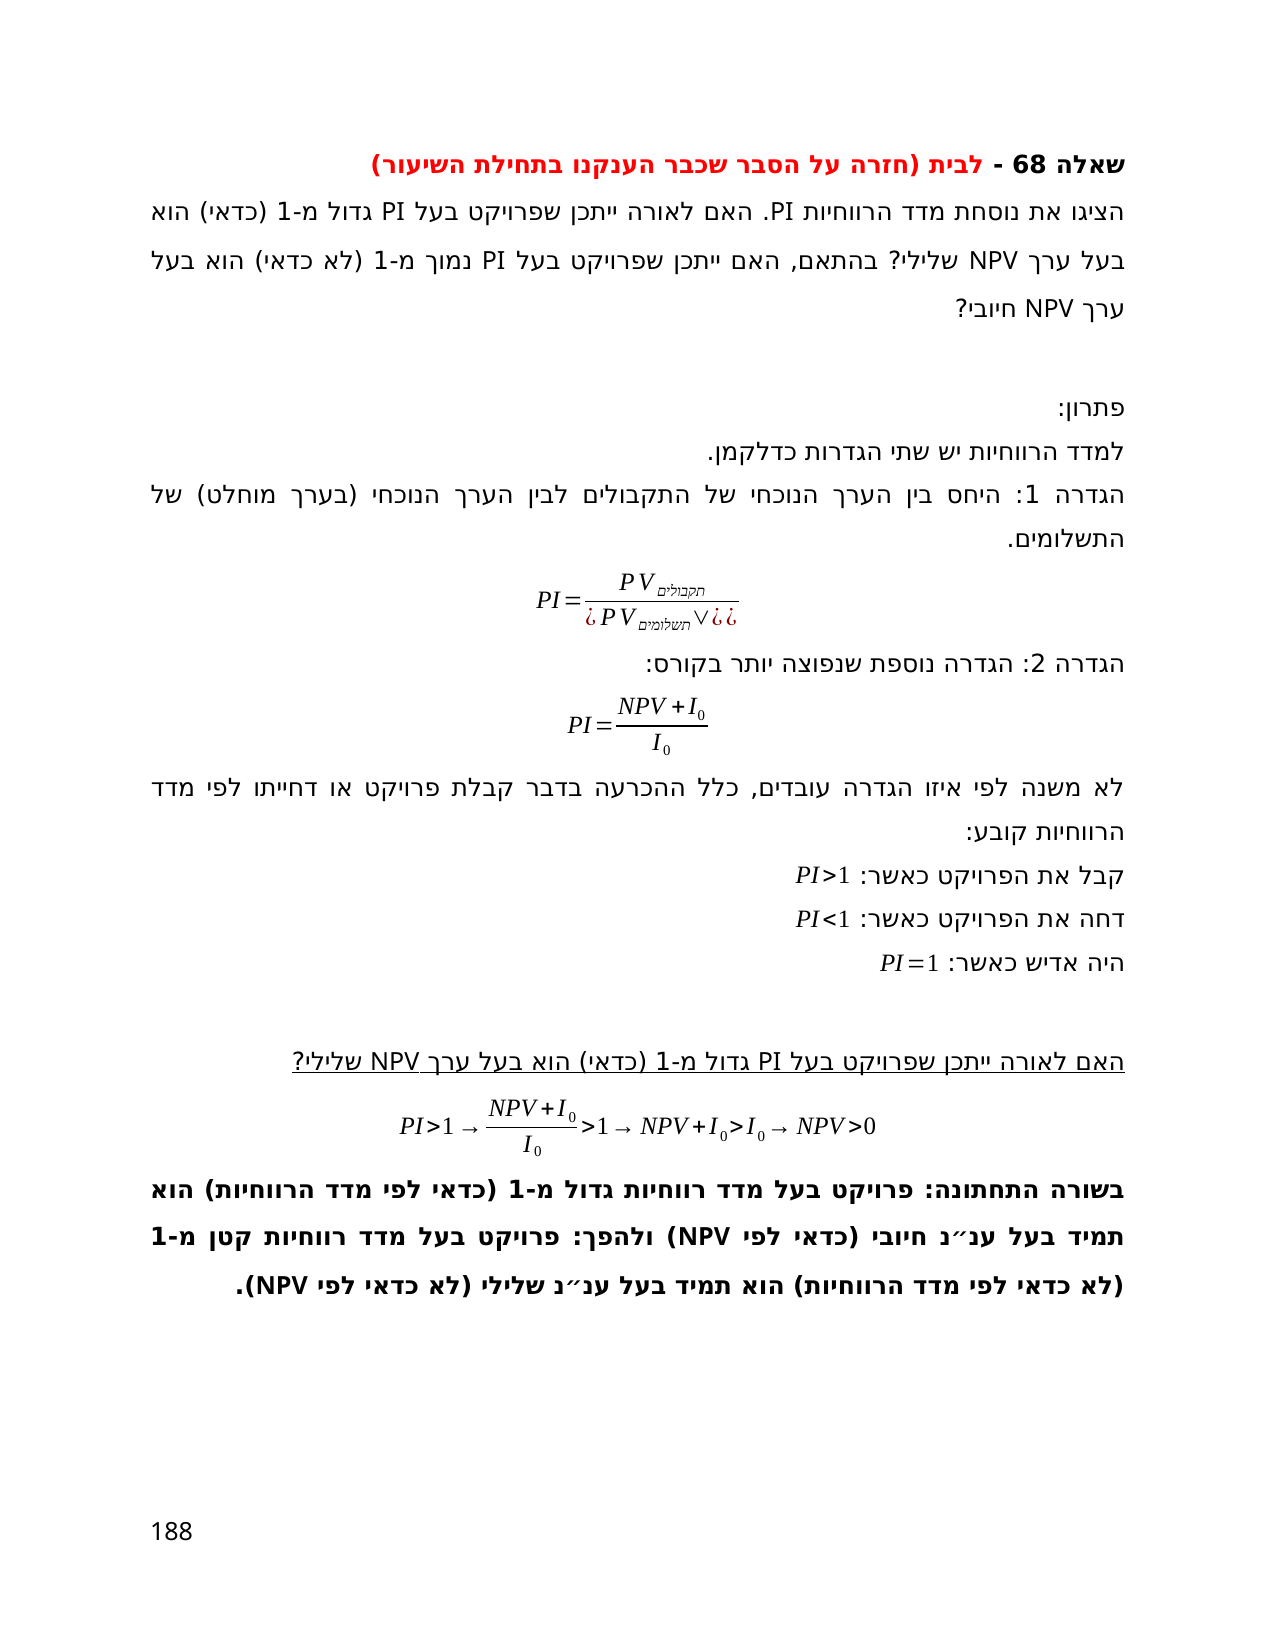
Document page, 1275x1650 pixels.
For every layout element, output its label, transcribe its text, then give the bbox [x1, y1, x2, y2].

text היה אדיש כאשר: [150, 948, 1125, 977]
text למדד הרווחיות יש שתי הגדרות כדלקמן. [150, 437, 1125, 466]
text הגדרה 2: הגדרה נוספת שנפוצה יותר בקורס: [150, 649, 1125, 678]
text דחה את הפרויקט כאשר: [150, 904, 1125, 934]
text הציגו את נוסחת מדד הרווחיות PI. האם לאורה ייתכן שפרויקט בעל PI גדול מ-1 (כדאי) הוא בעל ערך NPV שלילי? בהתאם, האם ייתכן שפרויקט בעל PI נמוך מ-1 (לא כדאי) הוא בעל ערך NPV חיובי? [150, 194, 1125, 325]
text הגדרה 1: היחס בין הערך הנוכחי של התקבולים לבין הערך הנוכחי (בערך מוחלט) של התשלומים. [150, 481, 1125, 553]
text שאלה 68 - לבית (חזרה על הסבר שכבר הענקנו בתחילת השיעור) [150, 150, 1125, 179]
text פתרון: [150, 393, 1125, 422]
text לא משנה לפי איזו הגדרה עובדים, כלל ההכרעה בדבר קבלת פרויקט או דחייתו לפי מדד הרווחיות קובע: [150, 773, 1125, 846]
text קבל את הפרויקט כאשר: [150, 861, 1125, 890]
text בשורה התחתונה: פרויקט בעל מדד רווחיות גדול מ-1 (כדאי לפי מדד הרווחיות) הוא תמיד בעל ענ״נ חיובי (כדאי לפי NPV) ולהפך: פרויקט בעל מדד רווחיות קטן מ-1 (לא כדאי לפי מדד הרווחיות) הוא תמיד בעל ענ״נ שלילי (לא כדאי לפי NPV). [150, 1175, 1125, 1301]
text האם לאורה ייתכן שפרויקט בעל PI גדול מ-1 (כדאי) הוא בעל ערך NPV שלילי? [150, 1043, 1125, 1077]
